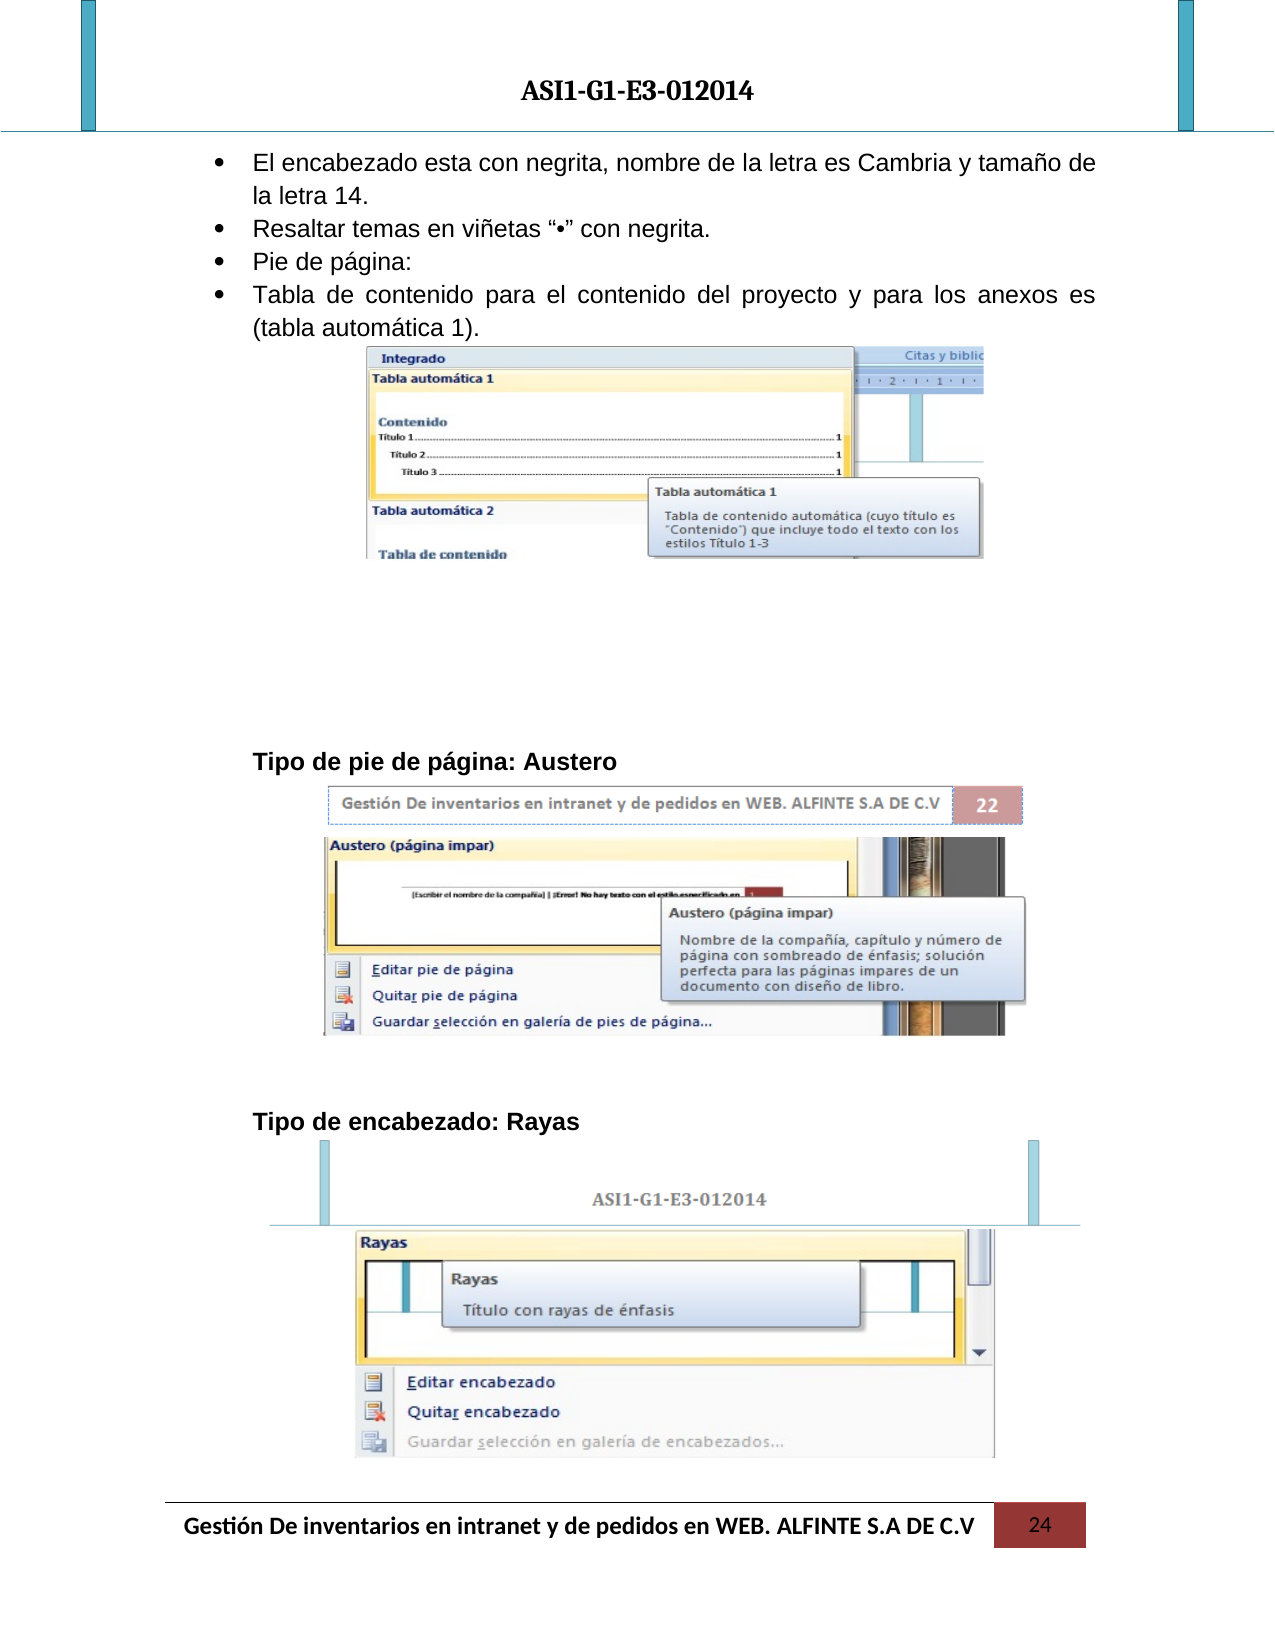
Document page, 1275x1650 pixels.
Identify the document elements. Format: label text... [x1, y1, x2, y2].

picture [366, 346, 984, 561]
list Resaltar temas en viñetas “•” con negrita. [215, 214, 1098, 243]
list Tipo de encabezado: Rayas [252, 1107, 1098, 1136]
picture [269, 1140, 1081, 1226]
picture [354, 1229, 996, 1458]
picture [320, 779, 1030, 833]
list Tabla de contenido para el contenido del proyecto y para los anexos es (tabla automática 1). [215, 280, 1098, 342]
list Tipo de pie de página: Austero [252, 747, 1098, 776]
picture [323, 837, 1027, 1037]
list Pie de página: [215, 247, 1098, 276]
list El encabezado esta con negrita, nombre de la letra es Cambria y tamaño de la letra 14. [215, 148, 1098, 209]
